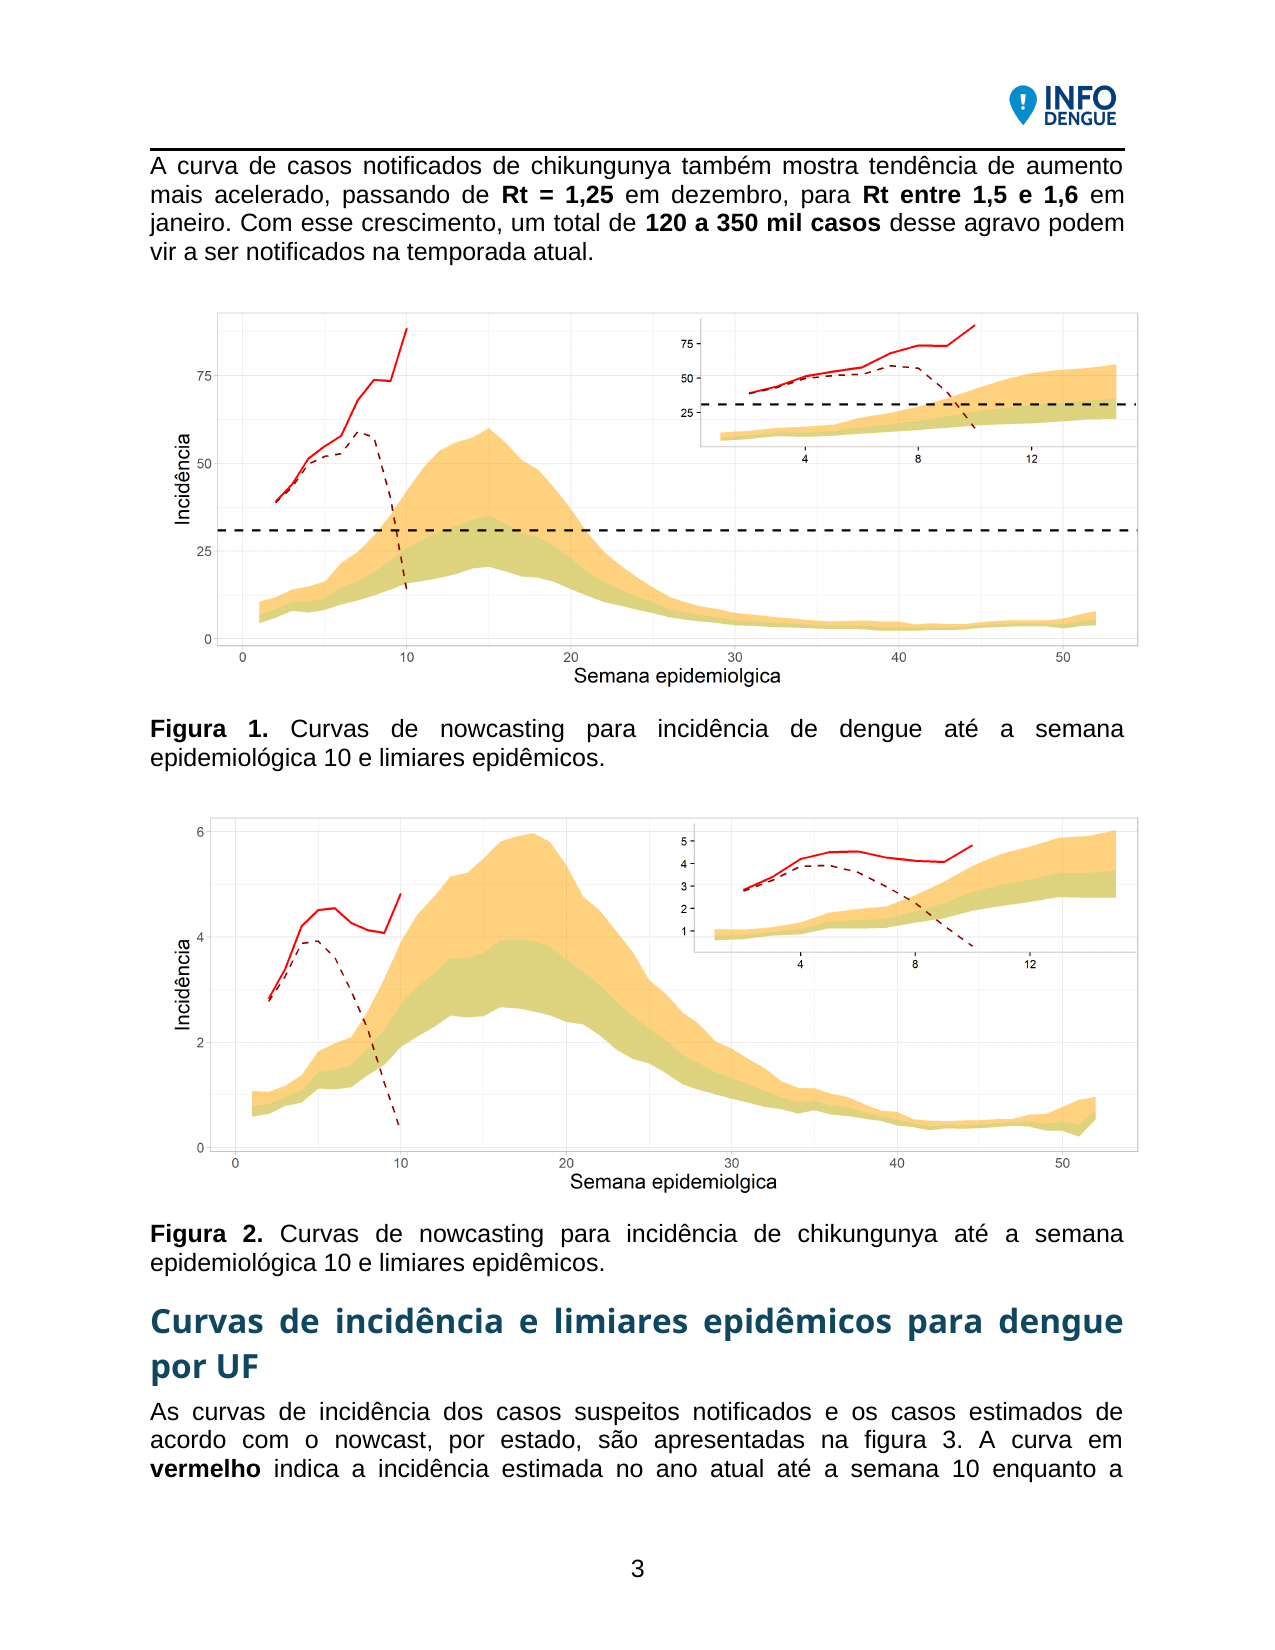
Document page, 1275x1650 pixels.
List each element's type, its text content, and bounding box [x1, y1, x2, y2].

picture [1000, 75, 1125, 136]
subtitle Curvas de incidência e limiares epidêmicos para dengue por UF [150, 1297, 1125, 1388]
text A curva de casos notificados de chikungunya também mostra tendência de aumento mais acelerado, passando de Rt = 1,25 em dezembro, para Rt entre 1,5 e 1,6 em janeiro. Com esse crescimento, um total de 120 a 350 mil casos desse agravo podem vir a ser notificados na temporada atual. [150, 151, 1125, 266]
text Figura 2. Curvas de nowcasting para incidência de chikungunya até a semana epidemiológica 10 e limiares epidêmicos. [150, 1219, 1125, 1277]
text Figura 1. Curvas de nowcasting para incidência de dengue até a semana epidemiológica 10 e limiares epidêmicos. [150, 714, 1125, 771]
picture [168, 792, 1144, 1199]
picture [168, 286, 1144, 693]
